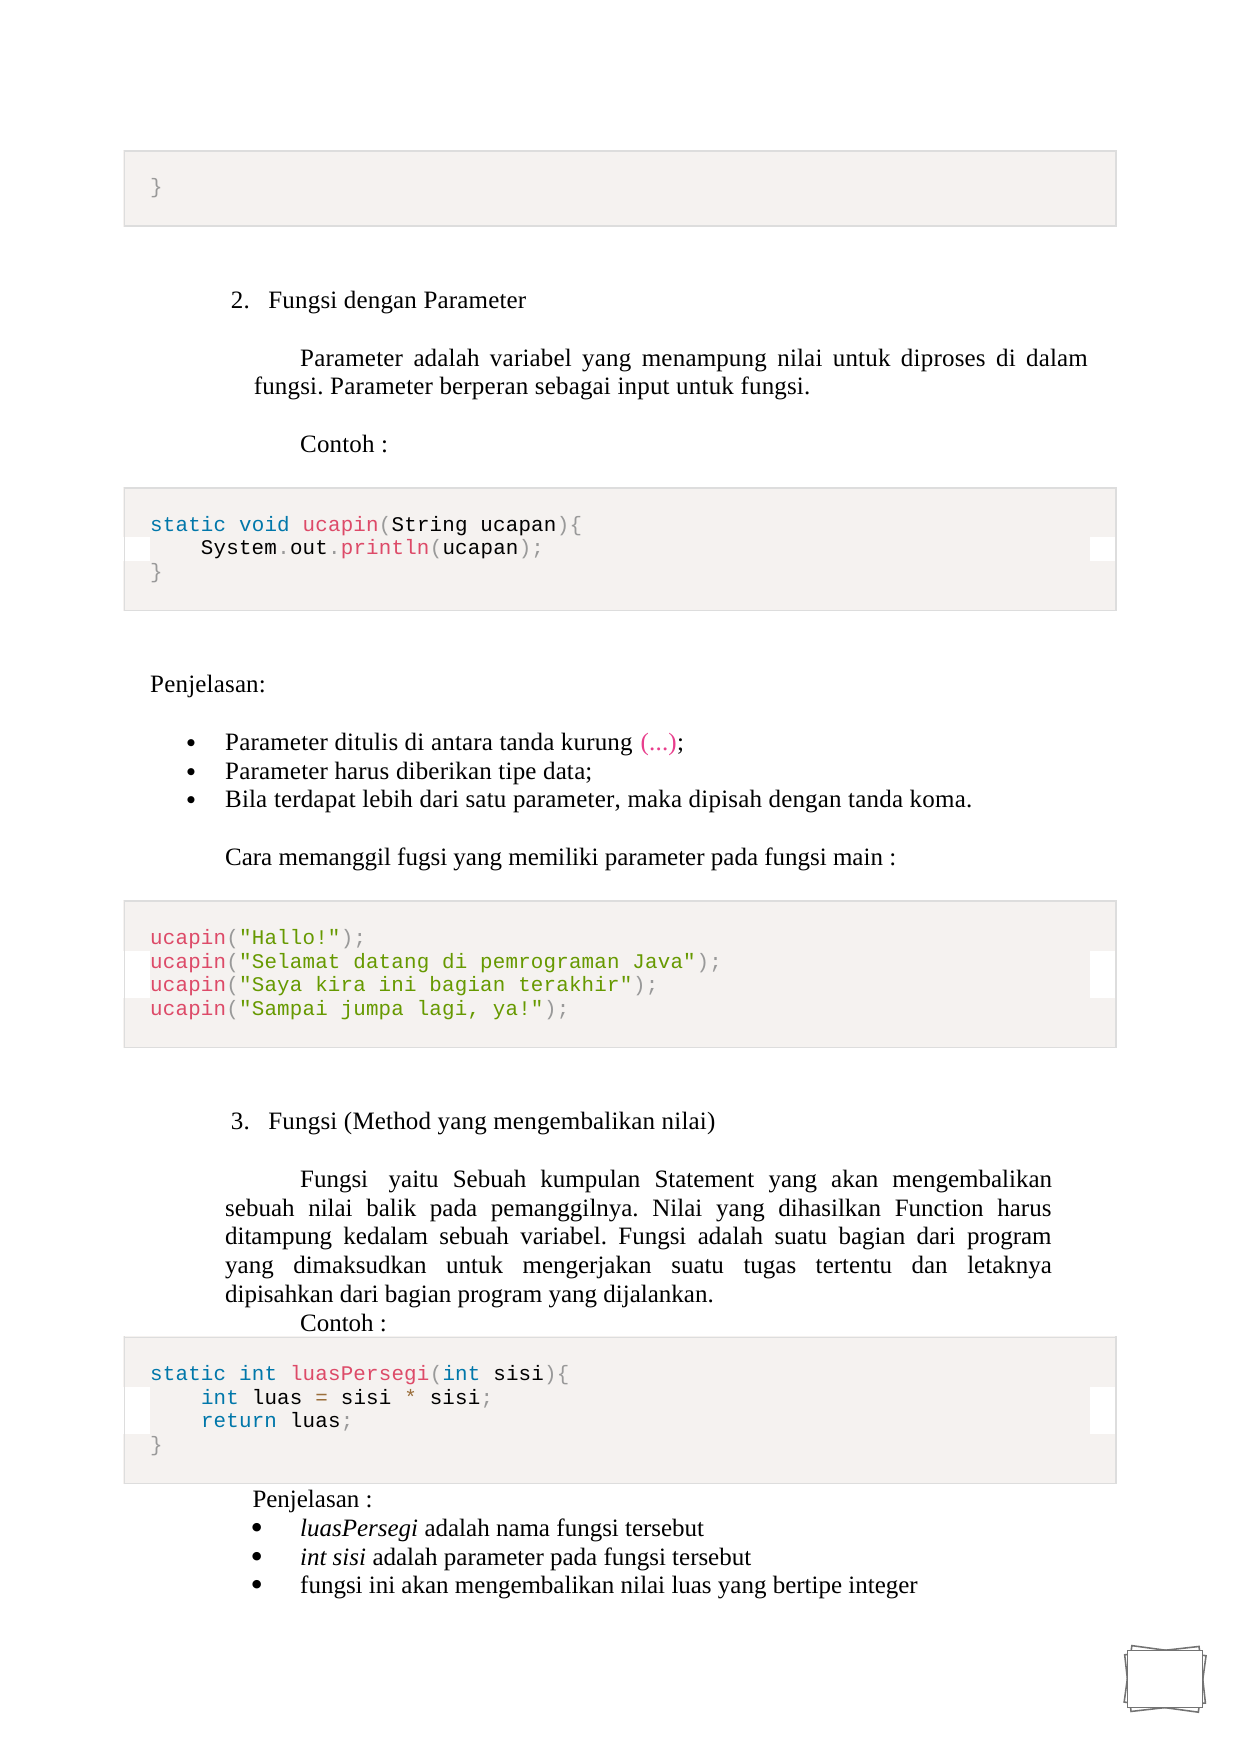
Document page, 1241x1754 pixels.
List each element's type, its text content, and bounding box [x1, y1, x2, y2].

text Parameter adalah variabel yang menampung nilai untuk diproses di dalam fungsi. Parameter berperan sebagai input untuk fungsi. [253, 343, 1090, 400]
list luasPersegi adalah nama fungsi tersebut [150, 1513, 1053, 1542]
list Bila terdapat lebih dari satu parameter, maka dipisah dengan tanda koma. [187, 784, 1090, 813]
text Penjelasan: [150, 669, 1090, 698]
list Parameter ditulis di antara tanda kurung (...); [187, 727, 1090, 756]
list int sisi adalah parameter pada fungsi tersebut [150, 1542, 1053, 1570]
list Contoh : [225, 1308, 1053, 1336]
list Fungsi yaitu Sebuah kumpulan Statement yang akan mengembalikan sebuah nilai balik pada pemanggilnya. Nilai yang dihasilkan Function harus ditampung kedalam sebuah variabel. Fungsi adalah suatu bagian dari program yang dimaksudkan untuk mengerjakan suatu tugas tertentu dan letaknya dipisahkan dari bagian program yang dijalankan. [225, 1164, 1053, 1308]
text } [125, 1407, 1115, 1483]
text ucapin("Sampai jumpa lagi, ya!"); [125, 971, 1115, 1047]
list Parameter harus diberikan tipe data; [187, 756, 1090, 784]
text static int luasPersegi(int sisi){ [125, 1338, 1115, 1387]
list Fungsi dengan Parameter [231, 285, 1090, 313]
text ucapin("Selamat datang di pemrograman Java"); [150, 951, 1090, 971]
text Cara memanggil fugsi yang memiliki parameter pada fungsi main : [225, 842, 1090, 871]
text Contoh : [253, 429, 1090, 458]
list Fungsi (Method yang mengembalikan nilai) [231, 1106, 1090, 1135]
list Penjelasan : [150, 1484, 1053, 1513]
text int luas = sisi * sisi; [150, 1387, 1090, 1407]
list fungsi ini akan mengembalikan nilai luas yang bertipe integer [150, 1570, 1053, 1599]
text ucapin("Hallo!"); [125, 902, 1115, 951]
text } [125, 534, 1115, 610]
text static void ucapin(String ucapan){ [125, 489, 1115, 534]
text } [125, 152, 1115, 225]
